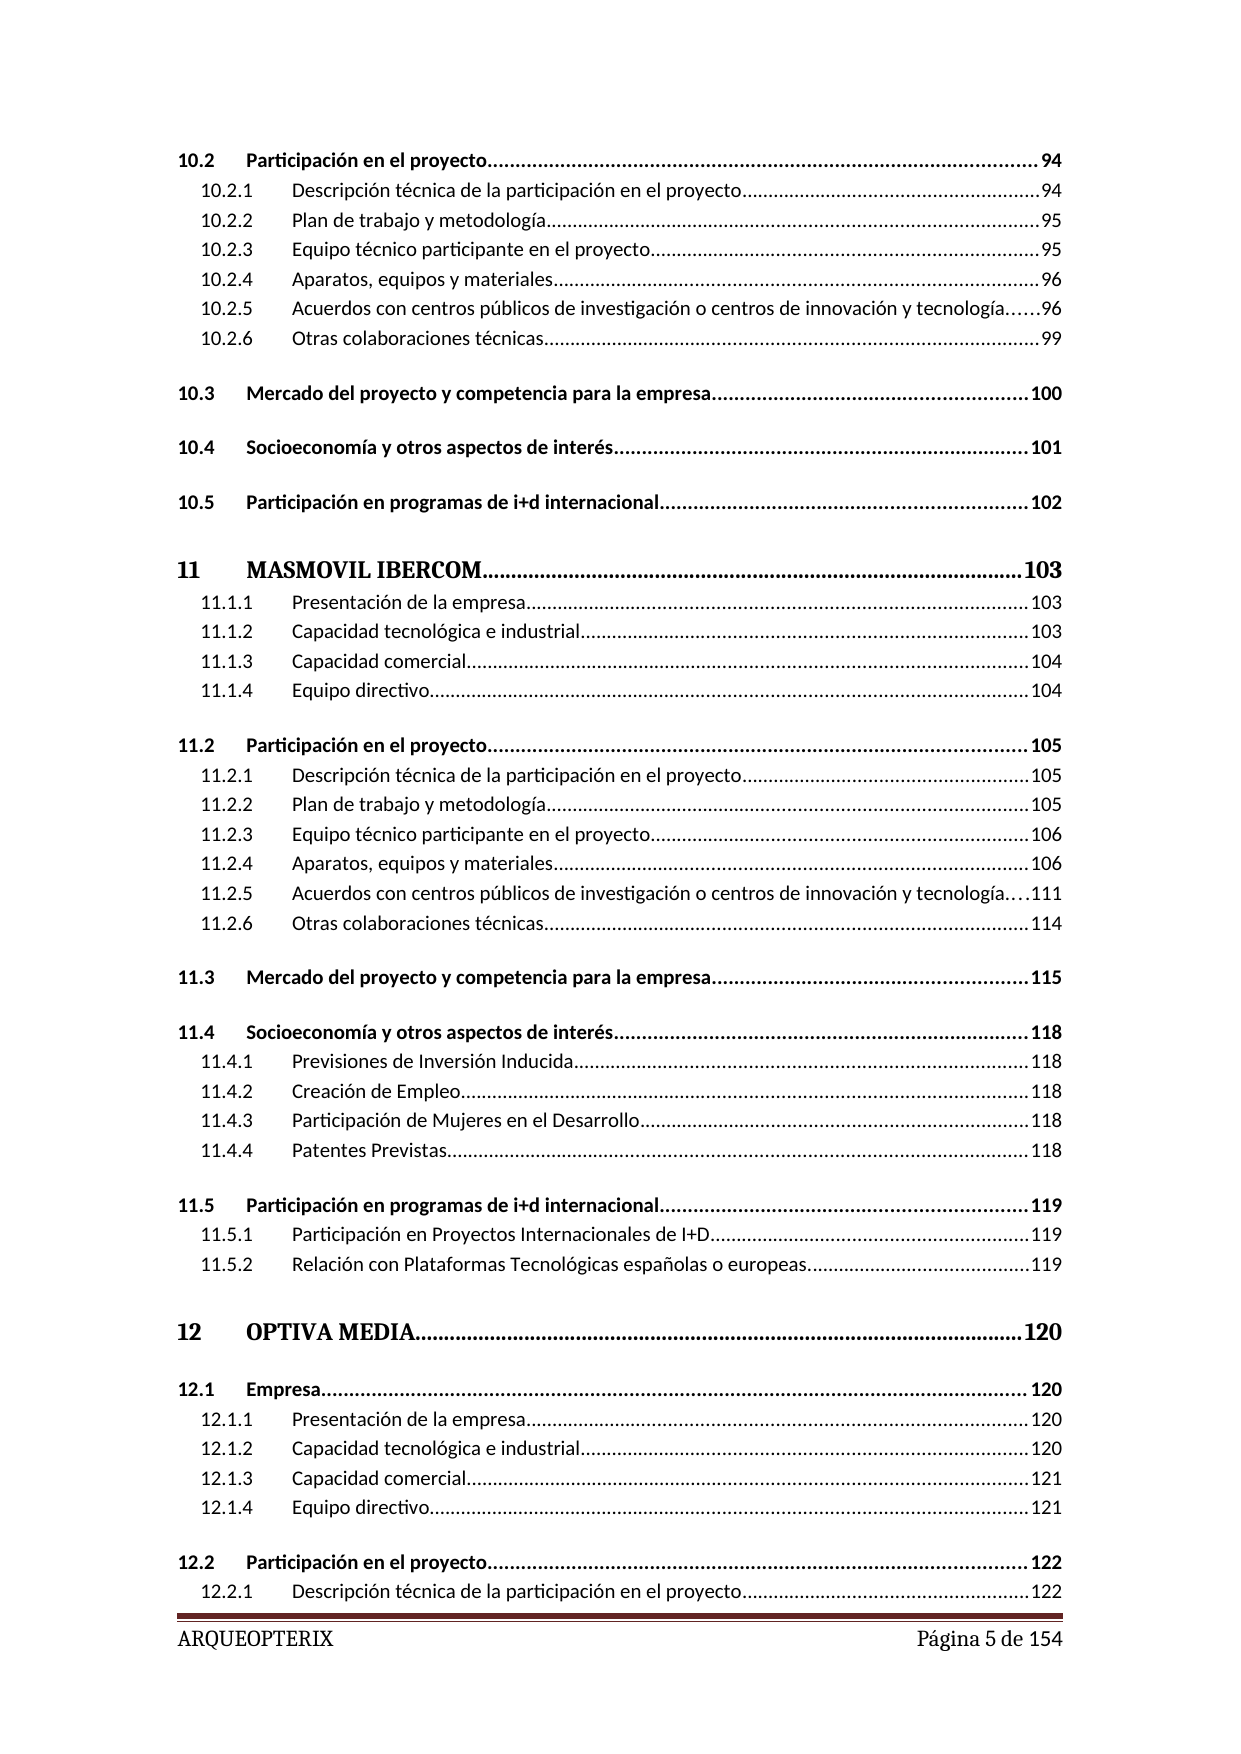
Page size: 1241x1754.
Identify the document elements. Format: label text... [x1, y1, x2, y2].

text 12.1.4 Equipo directivo 121 [200, 1494, 1063, 1520]
text 11.3 Mercado del proyecto y competencia para la empresa 115 [177, 964, 1063, 990]
text 10.5 Participación en programas de i+d internacional 102 [177, 489, 1063, 514]
text 11.2.4 Aparatos, equipos y materiales 106 [200, 851, 1063, 876]
text 11.4.4 Patentes Previstas 118 [200, 1137, 1063, 1163]
text 11.5.1 Participación en Proyectos Internacionales de I+D 119 [200, 1221, 1063, 1247]
text 10.2.3 Equipo técnico participante en el proyecto 95 [200, 236, 1063, 262]
text 11.2.1 Descripción técnica de la participación en el proyecto 105 [200, 762, 1063, 787]
text 10.2 Participación en el proyecto 94 [177, 148, 1063, 173]
text 11.2.2 Plan de trabajo y metodología 105 [200, 791, 1063, 817]
text 11.2.5 Acuerdos con centros públicos de investigación o centros de innovación y tecnología. 111 [200, 880, 1063, 906]
text 11.5.2 Relación con Plataformas Tecnológicas españolas o europeas. 119 [200, 1251, 1063, 1276]
text 10.2.1 Descripción técnica de la participación en el proyecto 94 [200, 177, 1063, 203]
text 11.1.3 Capacidad comercial 104 [200, 648, 1063, 673]
text 10.2.2 Plan de trabajo y metodología 95 [200, 207, 1063, 232]
text 11.1.2 Capacidad tecnológica e industrial 103 [200, 618, 1063, 644]
text 11.4.2 Creación de Empleo 118 [200, 1078, 1063, 1103]
text 11.4.1 Previsiones de Inversión Inducida 118 [200, 1048, 1063, 1074]
text 11.4 Socioeconomía y otros aspectos de interés 118 [177, 1019, 1063, 1044]
text 11.5 Participación en programas de i+d internacional 119 [177, 1192, 1063, 1217]
text 10.2.6 Otras colaboraciones técnicas 99 [200, 325, 1063, 351]
text 12.2 Participación en el proyecto 122 [177, 1549, 1063, 1574]
text 11 MASMOVIL IBERCOM 103 [177, 556, 1063, 585]
text 11.2.6 Otras colaboraciones técnicas 114 [200, 910, 1063, 935]
text 12.1.2 Capacidad tecnológica e industrial 120 [200, 1435, 1063, 1461]
text 12.1.3 Capacidad comercial 121 [200, 1465, 1063, 1490]
text 10.2.5 Acuerdos con centros públicos de investigación o centros de innovación y tecnología. 96 [200, 296, 1063, 321]
text 10.4 Socioeconomía y otros aspectos de interés 101 [177, 434, 1063, 460]
text 12.1 Empresa 120 [177, 1376, 1063, 1402]
text 11.2 Participación en el proyecto 105 [177, 732, 1063, 758]
text 12.1.1 Presentación de la empresa 120 [200, 1406, 1063, 1431]
text 11.1.1 Presentación de la empresa 103 [200, 589, 1063, 614]
text 11.1.4 Equipo directivo 104 [200, 678, 1063, 703]
text 12.2.1 Descripción técnica de la participación en el proyecto 122 [200, 1579, 1063, 1604]
text 10.3 Mercado del proyecto y competencia para la empresa 100 [177, 380, 1063, 405]
text 12 OPTIVA MEDIA 120 [177, 1318, 1063, 1347]
text 11.4.3 Participación de Mujeres en el Desarrollo 118 [200, 1108, 1063, 1133]
text 10.2.4 Aparatos, equipos y materiales 96 [200, 266, 1063, 291]
text 11.2.3 Equipo técnico participante en el proyecto 106 [200, 821, 1063, 846]
